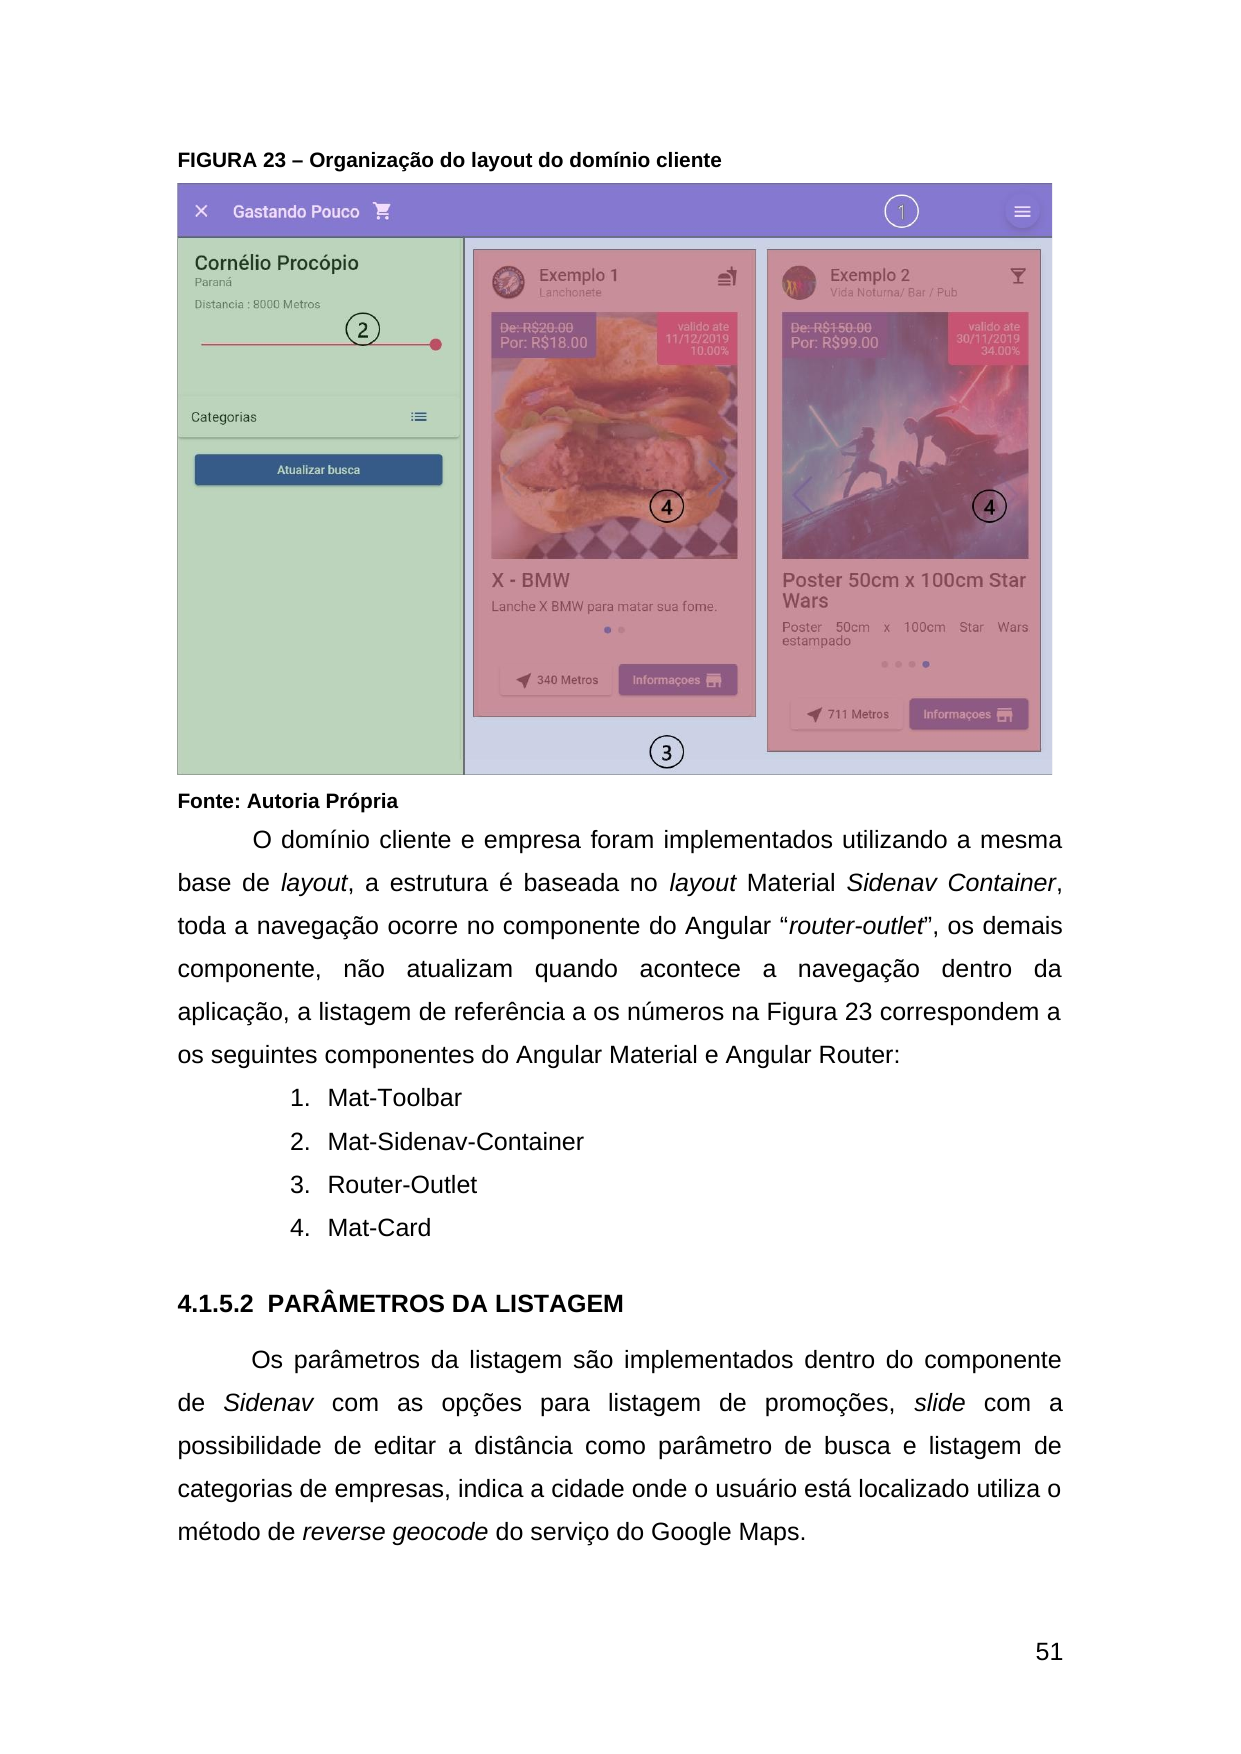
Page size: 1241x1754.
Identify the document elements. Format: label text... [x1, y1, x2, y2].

subtitle PARÂMETROS DA LISTAGEM [177, 1289, 1063, 1318]
picture [177, 183, 1053, 775]
list Router-Outlet [290, 1169, 1063, 1198]
text FIGURA 23 – Organização do layout do domínio cliente [177, 148, 1063, 172]
text O domínio cliente e empresa foram implementados utilizando a mesma base de layout, a estrutura é baseada no layout Material Sidenav Container, toda a navegação ocorre no componente do Angular “router-outlet”, os demais componente, não atualizam quando acontece a navegação dentro da aplicação, a listagem de referência a os números na Figura 23 correspondem a os seguintes componentes do Angular Material e Angular Router: [177, 824, 1063, 1069]
list Mat-Toolbar [290, 1083, 1063, 1112]
text Fonte: Autoria Própria [177, 789, 1063, 813]
list Mat-Sidenav-Container [290, 1126, 1063, 1155]
text Os parâmetros da listagem são implementados dentro do componente de Sidenav com as opções para listagem de promoções, slide com a possibilidade de editar a distância como parâmetro de busca e listagem de categorias de empresas, indica a cidade onde o usuário está localizado utiliza o método de reverse geocode do serviço do Google Maps. [177, 1345, 1063, 1546]
list Mat-Card [290, 1213, 1063, 1241]
